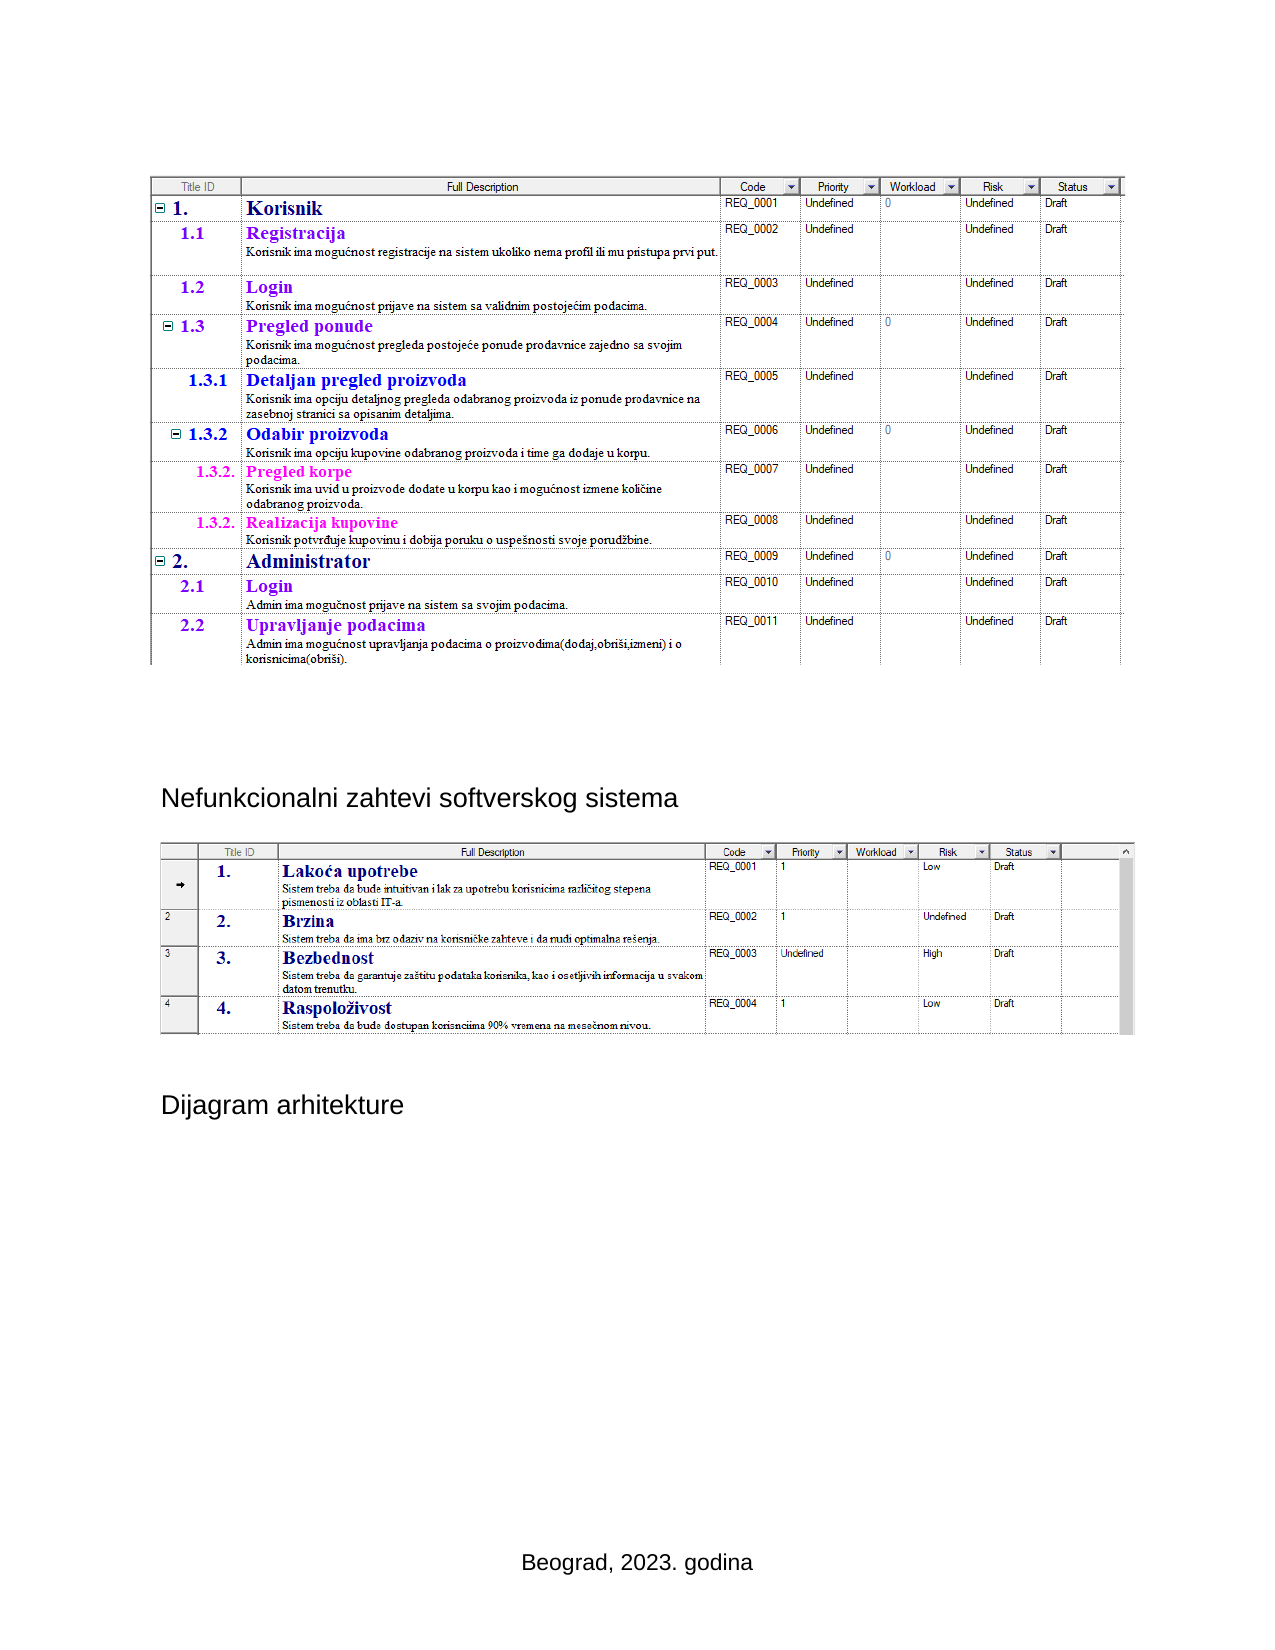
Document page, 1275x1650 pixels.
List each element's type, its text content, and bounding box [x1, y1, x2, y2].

picture [150, 175, 1125, 665]
picture [160, 842, 1136, 1035]
subtitle Nefunkcionalni zahtevi softverskog sistema [161, 782, 1113, 813]
subtitle Dijagram arhitekture [161, 1089, 1113, 1120]
